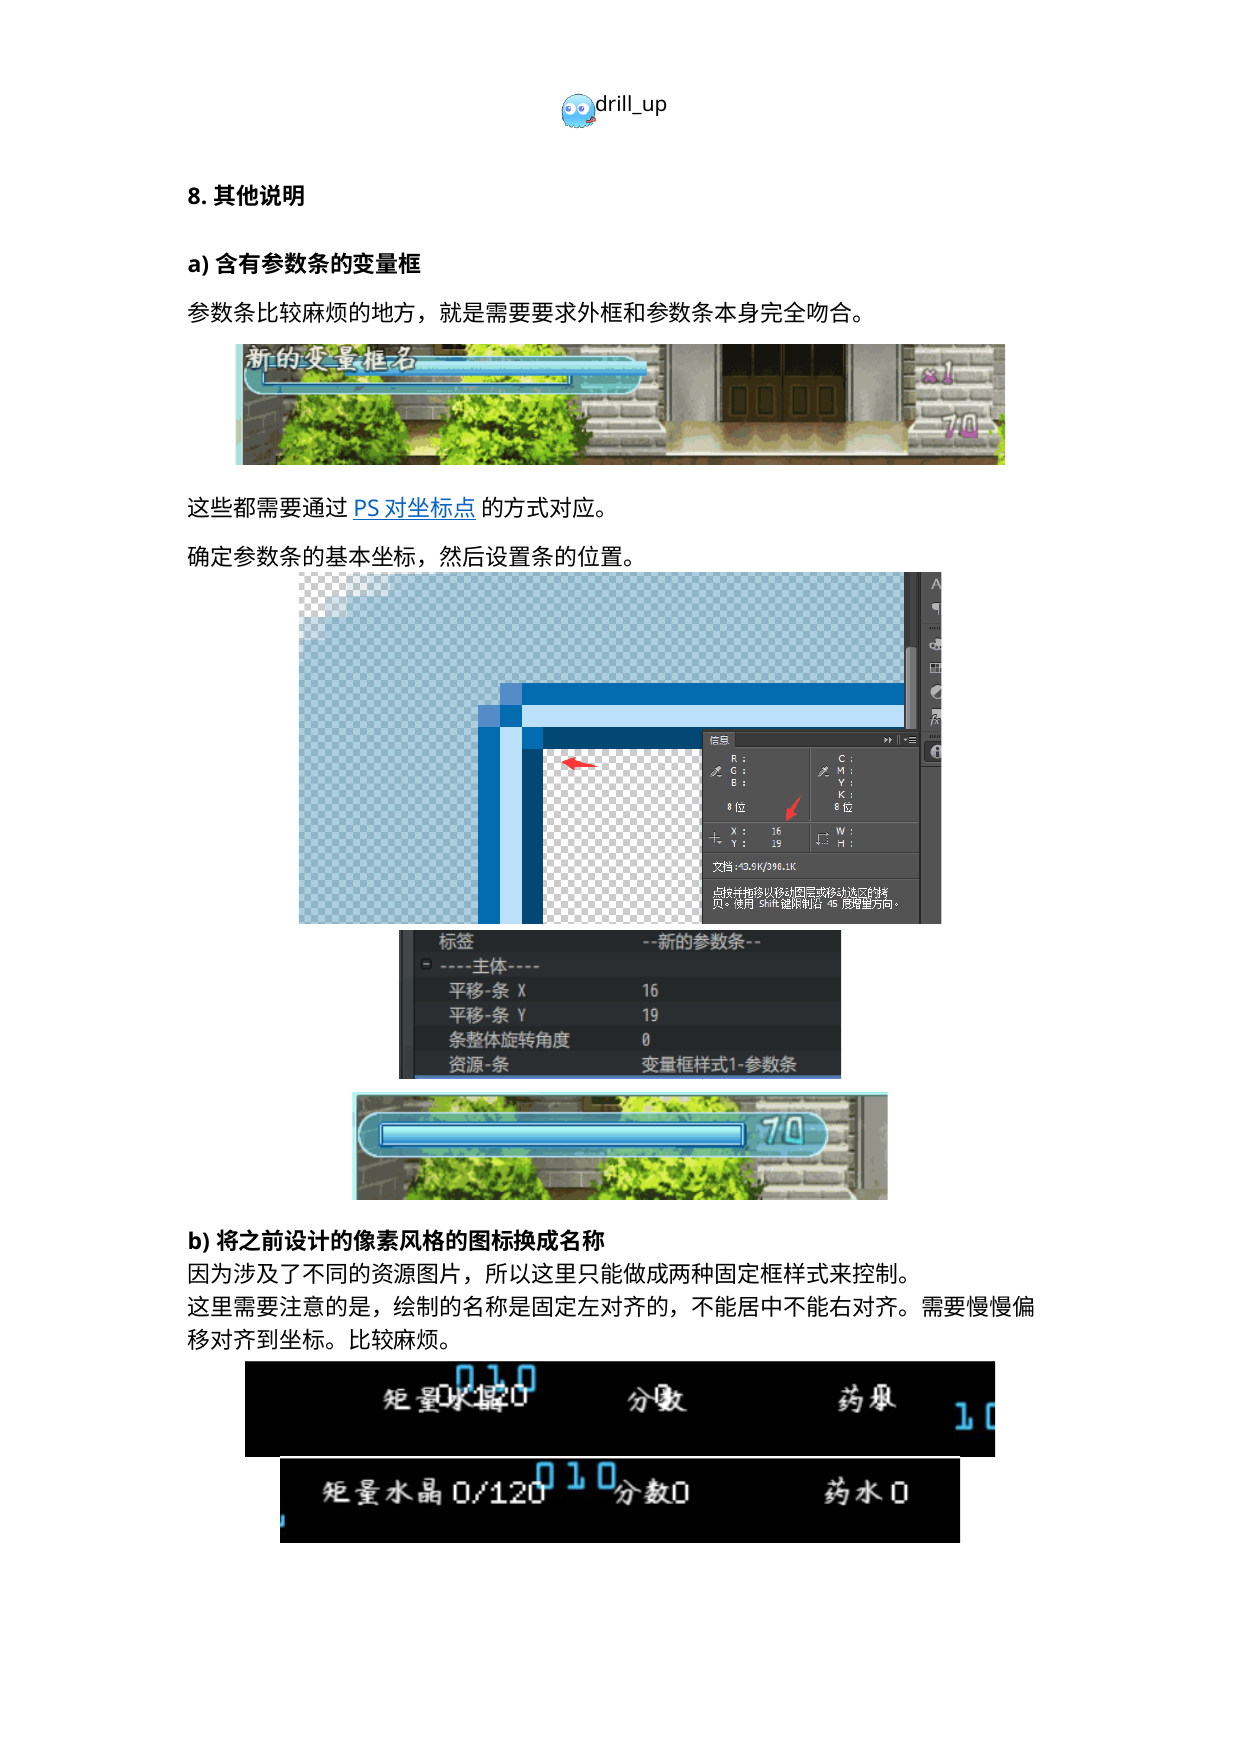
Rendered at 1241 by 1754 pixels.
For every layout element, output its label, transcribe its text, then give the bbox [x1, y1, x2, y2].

text 确定参数条的基本坐标，然后设置条的位置。 [187, 539, 1053, 572]
text 这些都需要通过 PS对坐标点 的方式对应。 [187, 474, 1053, 539]
picture [245, 1355, 995, 1543]
picture [556, 88, 597, 130]
text 因为涉及了不同的资源图片，所以这里只能做成两种固定框样式来控制。 [187, 1256, 1053, 1289]
text 这里需要注意的是，绘制的名称是固定左对齐的，不能居中不能右对齐。需要慢慢偏移对齐到坐标。比较麻烦。 [187, 1289, 1053, 1356]
text b) 将之前设计的像素风格的图标换成名称 [187, 1222, 1053, 1256]
picture [399, 930, 842, 1079]
text 参数条比较麻烦的地方，就是需要要求外框和参数条本身完全吻合。 [187, 279, 1053, 344]
text a) 含有参数条的变量框 [187, 246, 1053, 279]
picture [298, 572, 942, 924]
picture [235, 344, 1005, 465]
subtitle 8. 其他说明 [187, 162, 1053, 227]
picture [352, 1092, 888, 1200]
